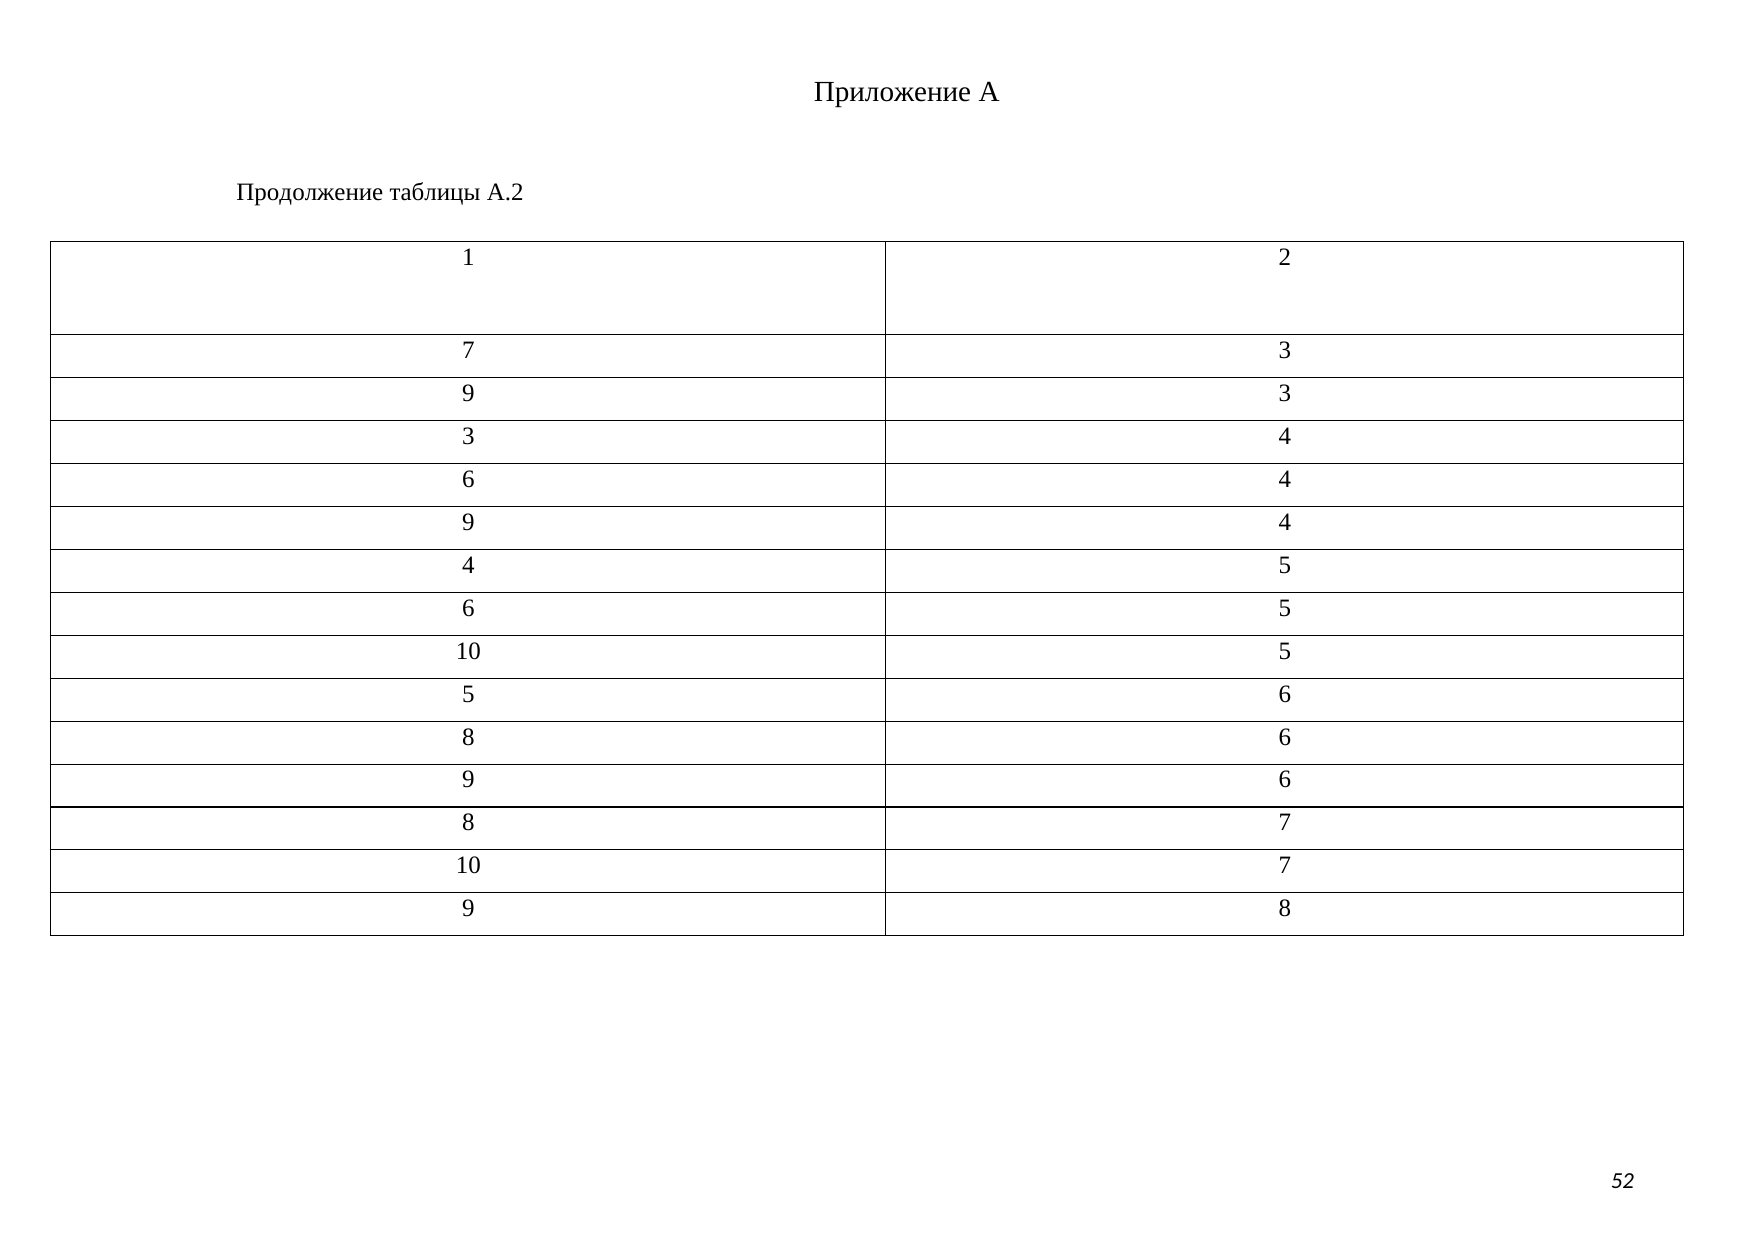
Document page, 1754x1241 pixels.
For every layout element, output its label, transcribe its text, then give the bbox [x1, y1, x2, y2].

table_cell 5 [51, 679, 885, 721]
table_cell 7 [886, 850, 1683, 892]
table_cell 10 [51, 850, 885, 892]
table_cell 3 [886, 378, 1683, 420]
table_cell 9 [51, 893, 885, 935]
table_cell 3 [886, 335, 1683, 377]
table_cell 6 [51, 593, 885, 635]
table_header 2 [886, 242, 1683, 334]
table_cell 5 [886, 550, 1683, 592]
text Продолжение таблицы A.2 [177, 177, 1636, 206]
table_cell 4 [886, 464, 1683, 506]
table_cell 6 [886, 679, 1683, 721]
table_cell 9 [51, 378, 885, 420]
table_cell 6 [886, 722, 1683, 763]
table_cell 10 [51, 636, 885, 678]
table_cell 9 [51, 765, 885, 806]
table_cell 7 [51, 335, 885, 377]
table_cell 4 [886, 507, 1683, 549]
table_cell 5 [886, 636, 1683, 678]
table_cell 8 [886, 893, 1683, 935]
table_cell 4 [886, 421, 1683, 463]
table_cell 7 [886, 808, 1683, 849]
table_cell 9 [51, 507, 885, 549]
table_header 1 [51, 242, 885, 334]
table_cell 5 [886, 593, 1683, 635]
table_cell 8 [51, 808, 885, 849]
table_cell 6 [886, 765, 1683, 806]
table_cell 8 [51, 722, 885, 763]
table_cell 3 [51, 421, 885, 463]
table_cell 6 [51, 464, 885, 506]
table_cell 4 [51, 550, 885, 592]
